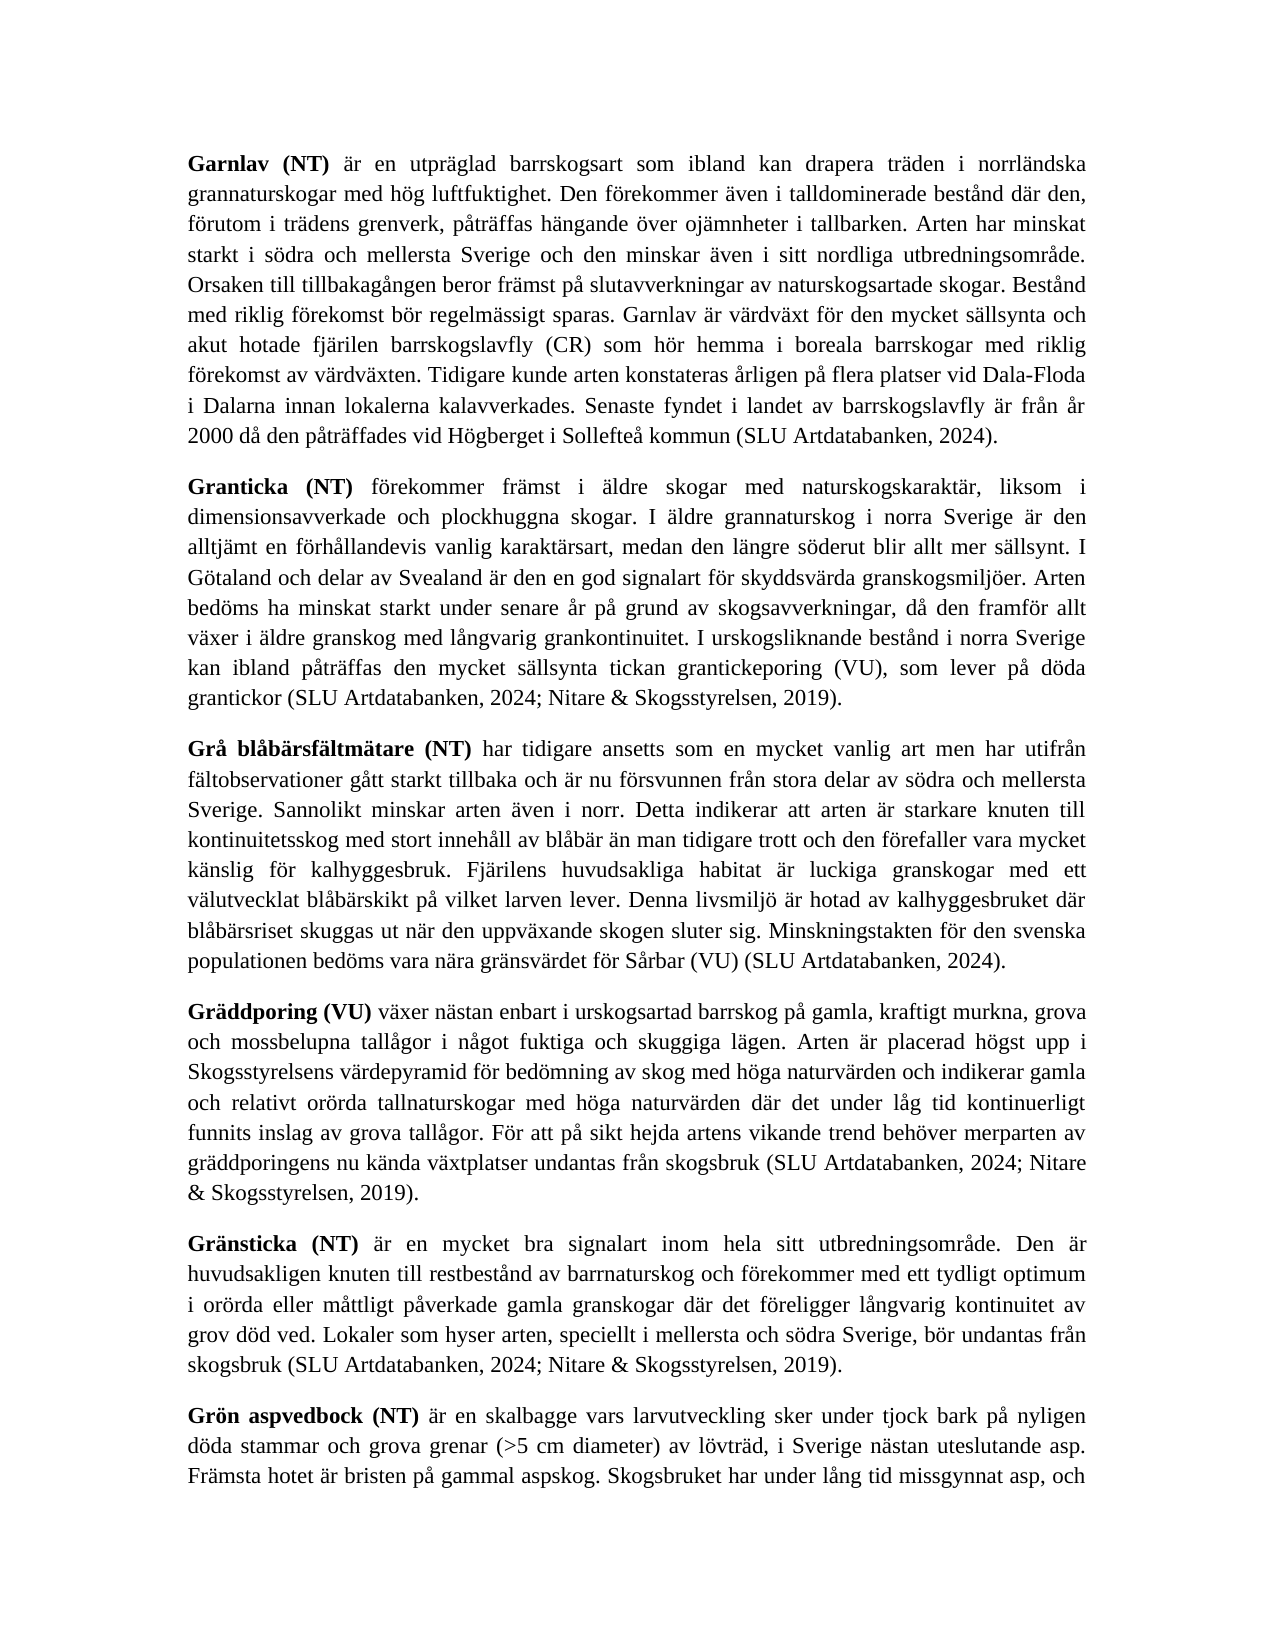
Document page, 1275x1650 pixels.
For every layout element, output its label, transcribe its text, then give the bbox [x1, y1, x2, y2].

text Grå blåbärsfältmätare (NT) har tidigare ansetts som en mycket vanlig art men har utifrån fältobservationer gått starkt tillbaka och är nu försvunnen från stora delar av södra och mellersta Sverige. Sannolikt minskar arten även i norr. Detta indikerar att arten är starkare knuten till kontinuitetsskog med stort innehåll av blåbär än man tidigare trott och den förefaller vara mycket känslig för kalhyggesbruk. Fjärilens huvudsakliga habitat är luckiga granskogar med ett välutvecklat blåbärskikt på vilket larven lever. Denna livsmiljö är hotad av kalhyggesbruket där blåbärsriset skuggas ut när den uppväxande skogen sluter sig. Minskningstakten för den svenska populationen bedöms vara nära gränsvärdet för Sårbar (VU) (SLU Artdatabanken, 2024). [187, 735, 1087, 973]
text Gräddporing (VU) växer nästan enbart i urskogsartad barrskog på gamla, kraftigt murkna, grova och mossbelupna tallågor i något fuktiga och skuggiga lägen. Arten är placerad högst upp i Skogsstyrelsens värdepyramid för bedömning av skog med höga naturvärden och indikerar gamla och relativt orörda tallnaturskogar med höga naturvärden där det under låg tid kontinuerligt funnits inslag av grova tallågor. För att på sikt hejda artens vikande trend behöver merparten av gräddporingens nu kända växtplatser undantas från skogsbruk (SLU Artdatabanken, 2024; Nitare & Skogsstyrelsen, 2019). [187, 998, 1087, 1206]
text Gränsticka (NT) är en mycket bra signalart inom hela sitt utbredningsområde. Den är huvudsakligen knuten till restbestånd av barrnaturskog och förekommer med ett tydligt optimum i orörda eller måttligt påverkade gamla granskogar där det föreligger långvarig kontinuitet av grov död ved. Lokaler som hyser arten, speciellt i mellersta och södra Sverige, bör undantas från skogsbruk (SLU Artdatabanken, 2024; Nitare & Skogsstyrelsen, 2019). [187, 1230, 1087, 1377]
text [187, 1402, 1087, 1489]
text Granticka (NT) förekommer främst i äldre skogar med naturskogskaraktär, liksom i dimensionsavverkade och plockhuggna skogar. I äldre grannaturskog i norra Sverige är den alltjämt en förhållandevis vanlig karaktärsart, medan den längre söderut blir allt mer sällsynt. I Götaland och delar av Svealand är den en god signalart för skyddsvärda granskogsmiljöer. Arten bedöms ha minskat starkt under senare år på grund av skogsavverkningar, då den framför allt växer i äldre granskog med långvarig grankontinuitet. I urskogsliknande bestånd i norra Sverige kan ibland påträffas den mycket sällsynta tickan grantickeporing (VU), som lever på döda grantickor (SLU Artdatabanken, 2024; Nitare & Skogsstyrelsen, 2019). [187, 473, 1087, 711]
text Garnlav (NT) är en utpräglad barrskogsart som ibland kan drapera träden i norrländska grannaturskogar med hög luftfuktighet. Den förekommer även i talldominerade bestånd där den, förutom i trädens grenverk, påträffas hängande över ojämnheter i tallbarken. Arten har minskat starkt i södra och mellersta Sverige och den minskar även i sitt nordliga utbredningsområde. Orsaken till tillbakagången beror främst på slutavverkningar av naturskogsartade skogar. Bestånd med riklig förekomst bör regelmässigt sparas. Garnlav är värdväxt för den mycket sällsynta och akut hotade fjärilen barrskogslavfly (CR) som hör hemma i boreala barrskogar med riklig förekomst av värdväxten. Tidigare kunde arten konstateras årligen på flera platser vid Dala-Floda i Dalarna innan lokalerna kalavverkades. Senaste fyndet i landet av barrskogslavfly är från år 2000 då den påträffades vid Högberget i Sollefteå kommun (SLU Artdatabanken, 2024). [187, 150, 1087, 448]
